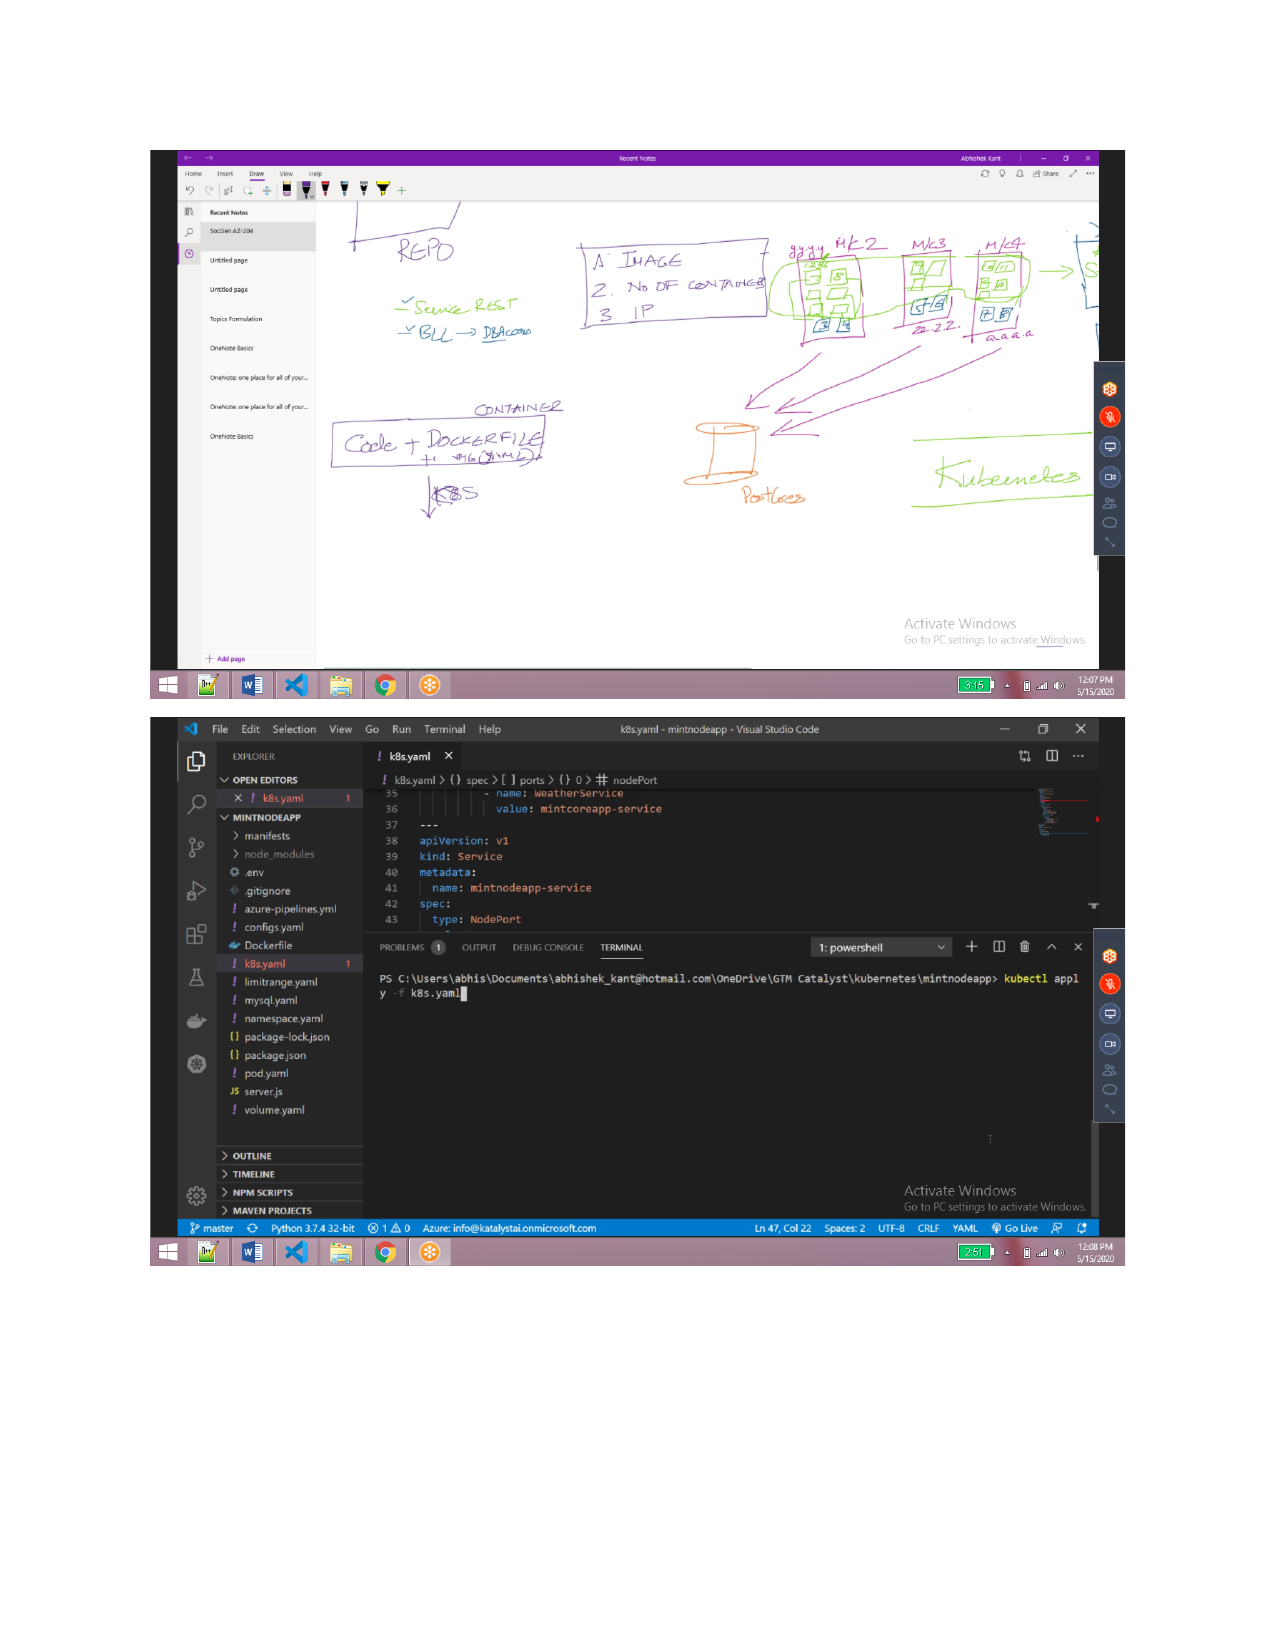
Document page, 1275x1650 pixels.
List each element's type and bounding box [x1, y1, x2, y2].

picture [150, 150, 1125, 699]
picture [150, 717, 1125, 1266]
